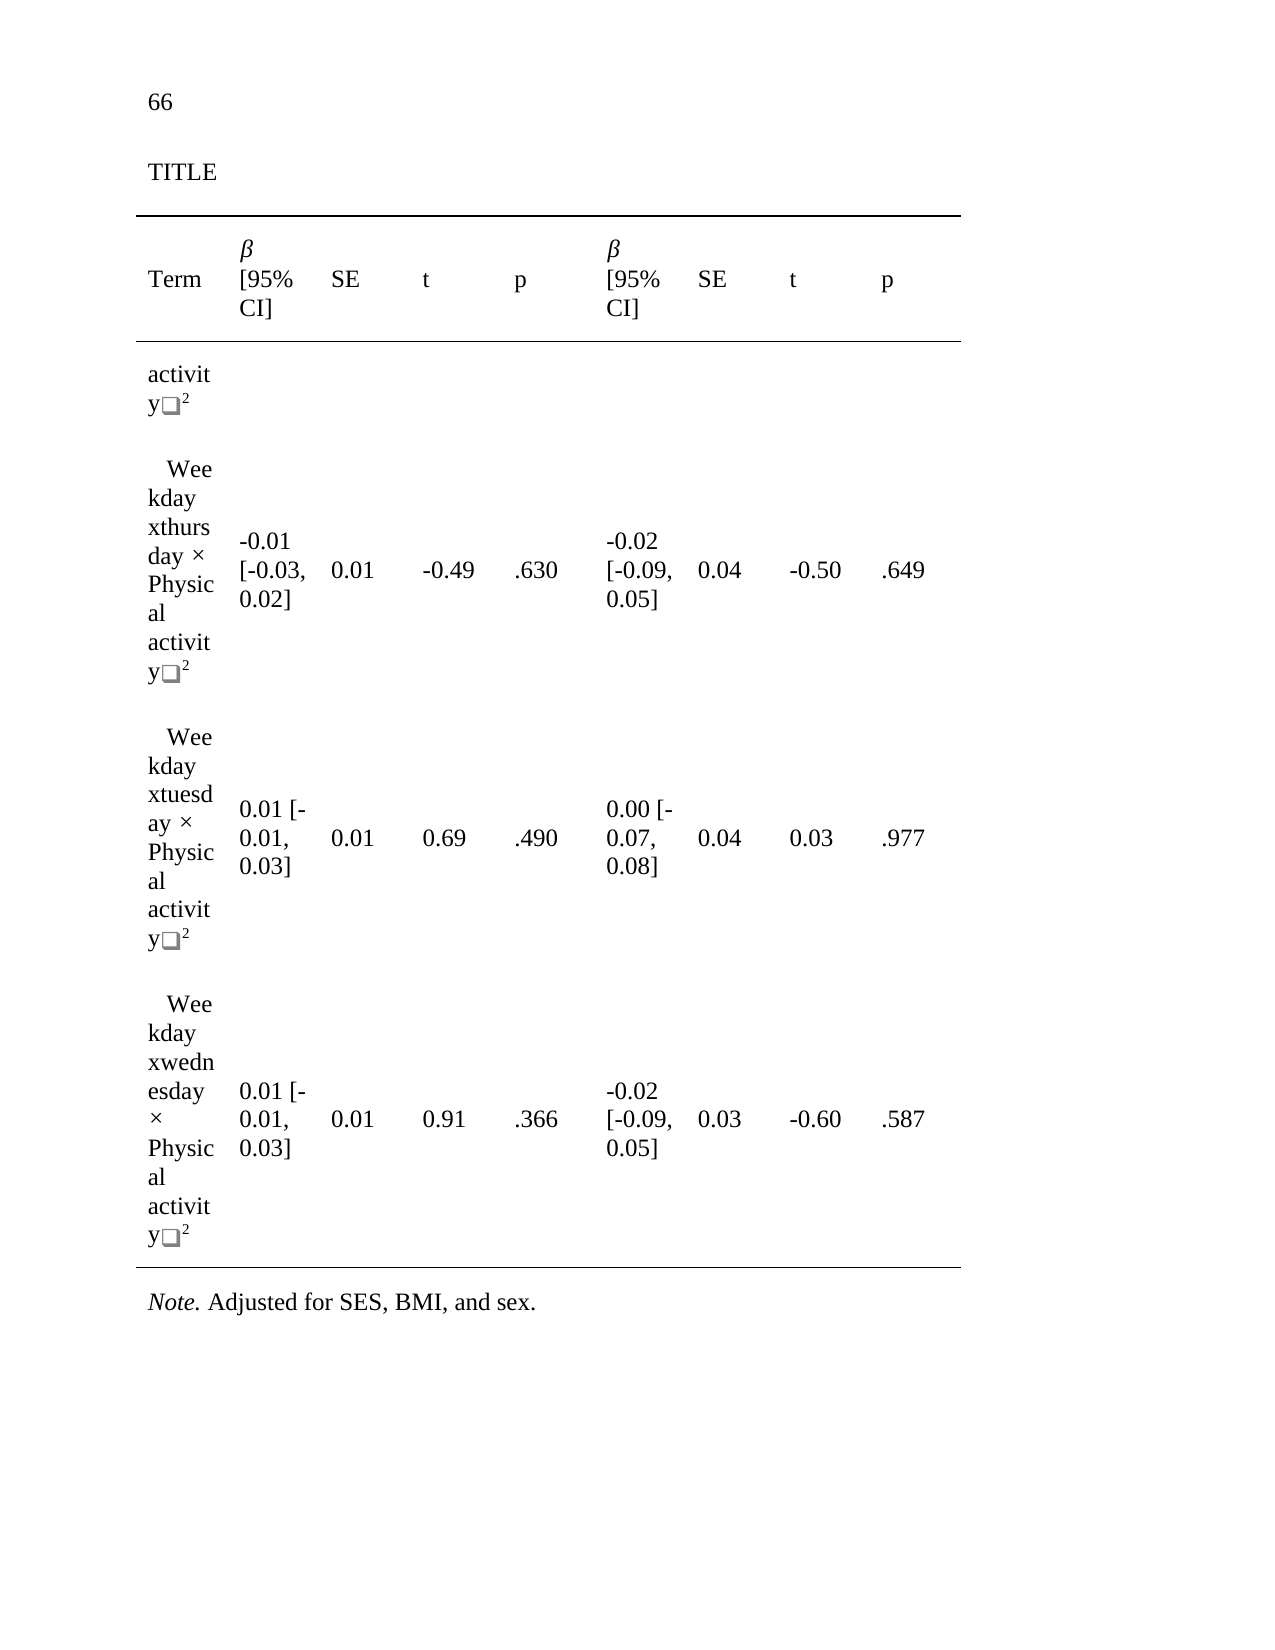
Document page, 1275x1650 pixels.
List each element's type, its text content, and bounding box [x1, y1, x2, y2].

table_header [95% CI] [228, 217, 319, 341]
table_header Term [136, 217, 228, 341]
text Note. Adjusted for SES, BMI, and sex. [148, 1287, 1127, 1316]
table_header p [503, 217, 595, 341]
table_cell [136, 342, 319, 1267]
table_header p [870, 217, 961, 341]
table_header t [778, 217, 870, 341]
table_header SE [320, 217, 411, 341]
table_header SE [686, 217, 778, 341]
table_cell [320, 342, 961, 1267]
table_header [95% CI] [595, 217, 686, 341]
table_header t [411, 217, 503, 341]
